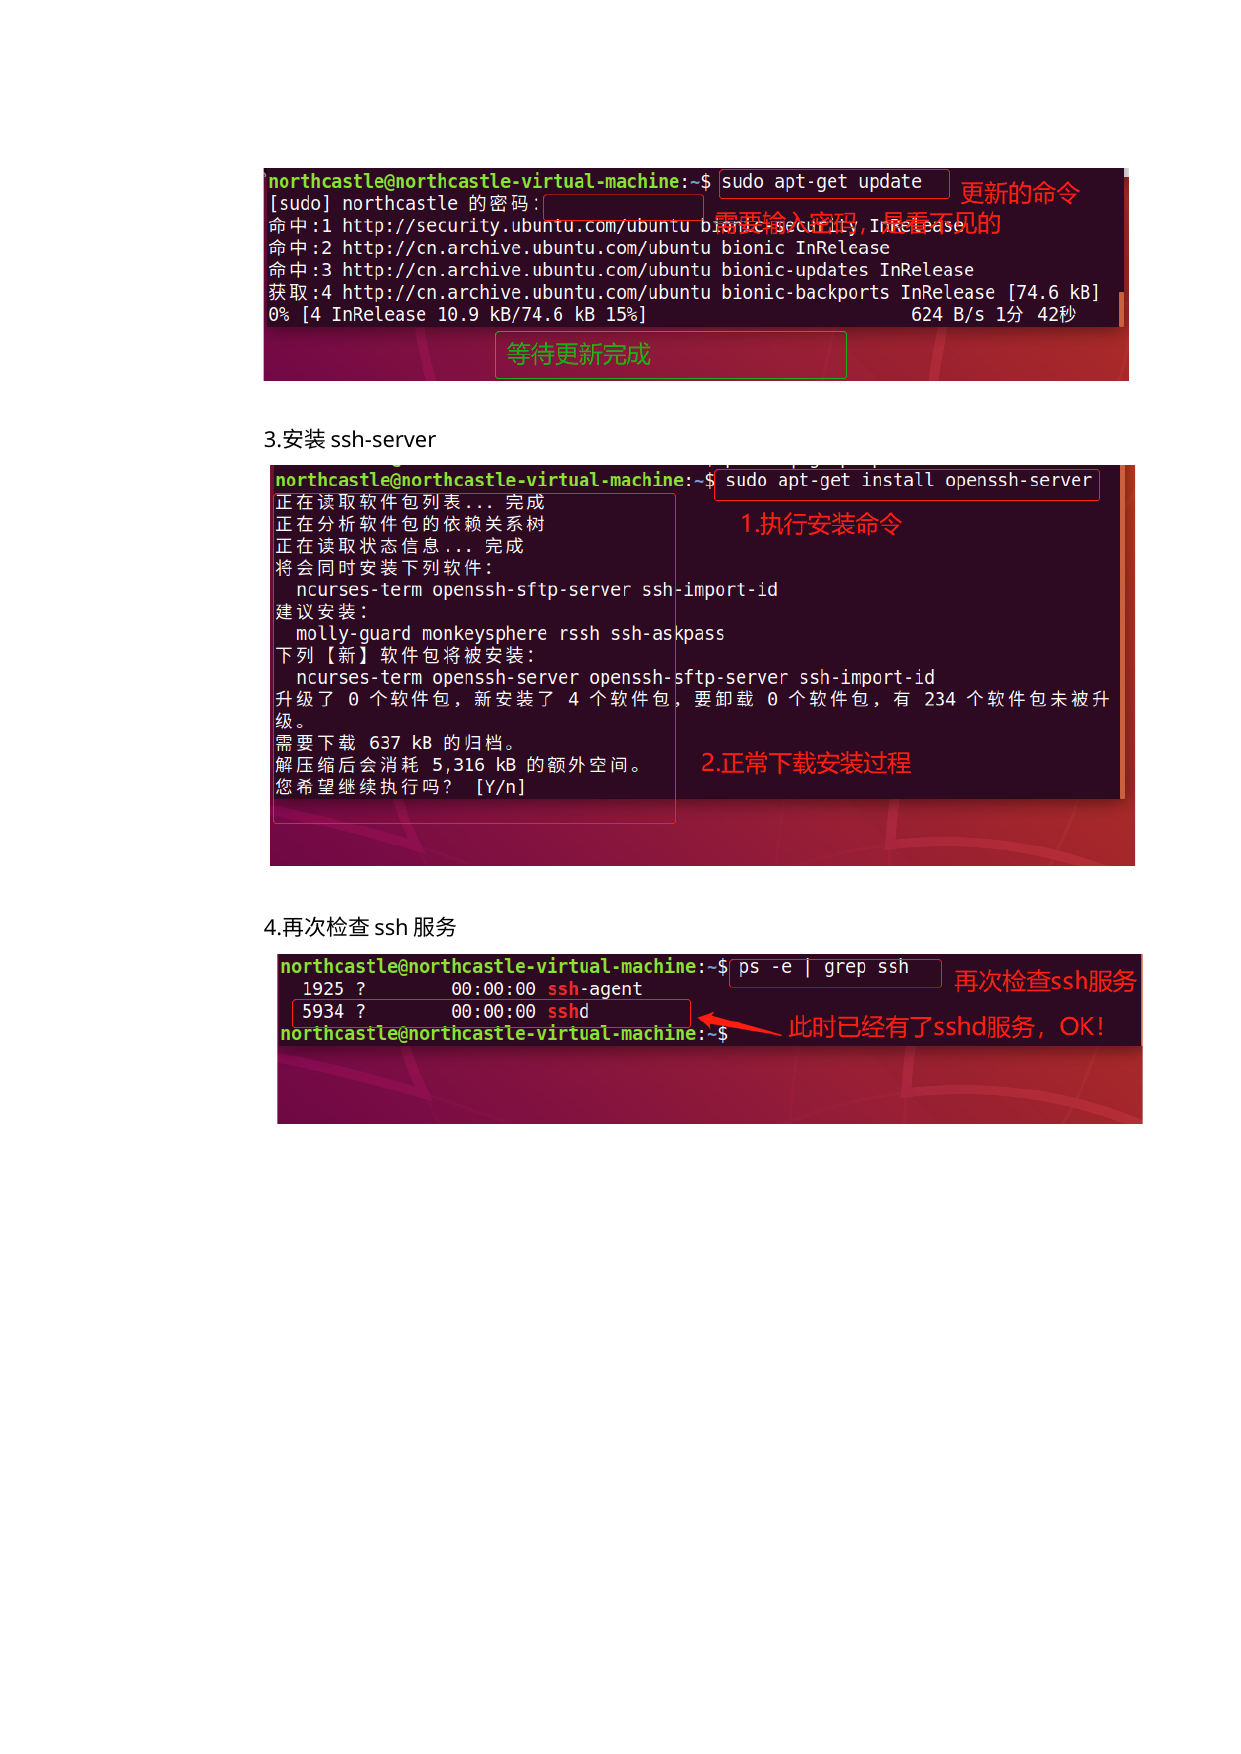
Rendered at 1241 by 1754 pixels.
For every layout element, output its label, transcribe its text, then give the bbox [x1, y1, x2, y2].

list 4.再次检查ssh服务 [264, 909, 1053, 942]
picture [263, 168, 1129, 381]
picture [277, 954, 1143, 1124]
picture [270, 465, 1136, 866]
list 3.安装ssh-server [264, 422, 1053, 454]
